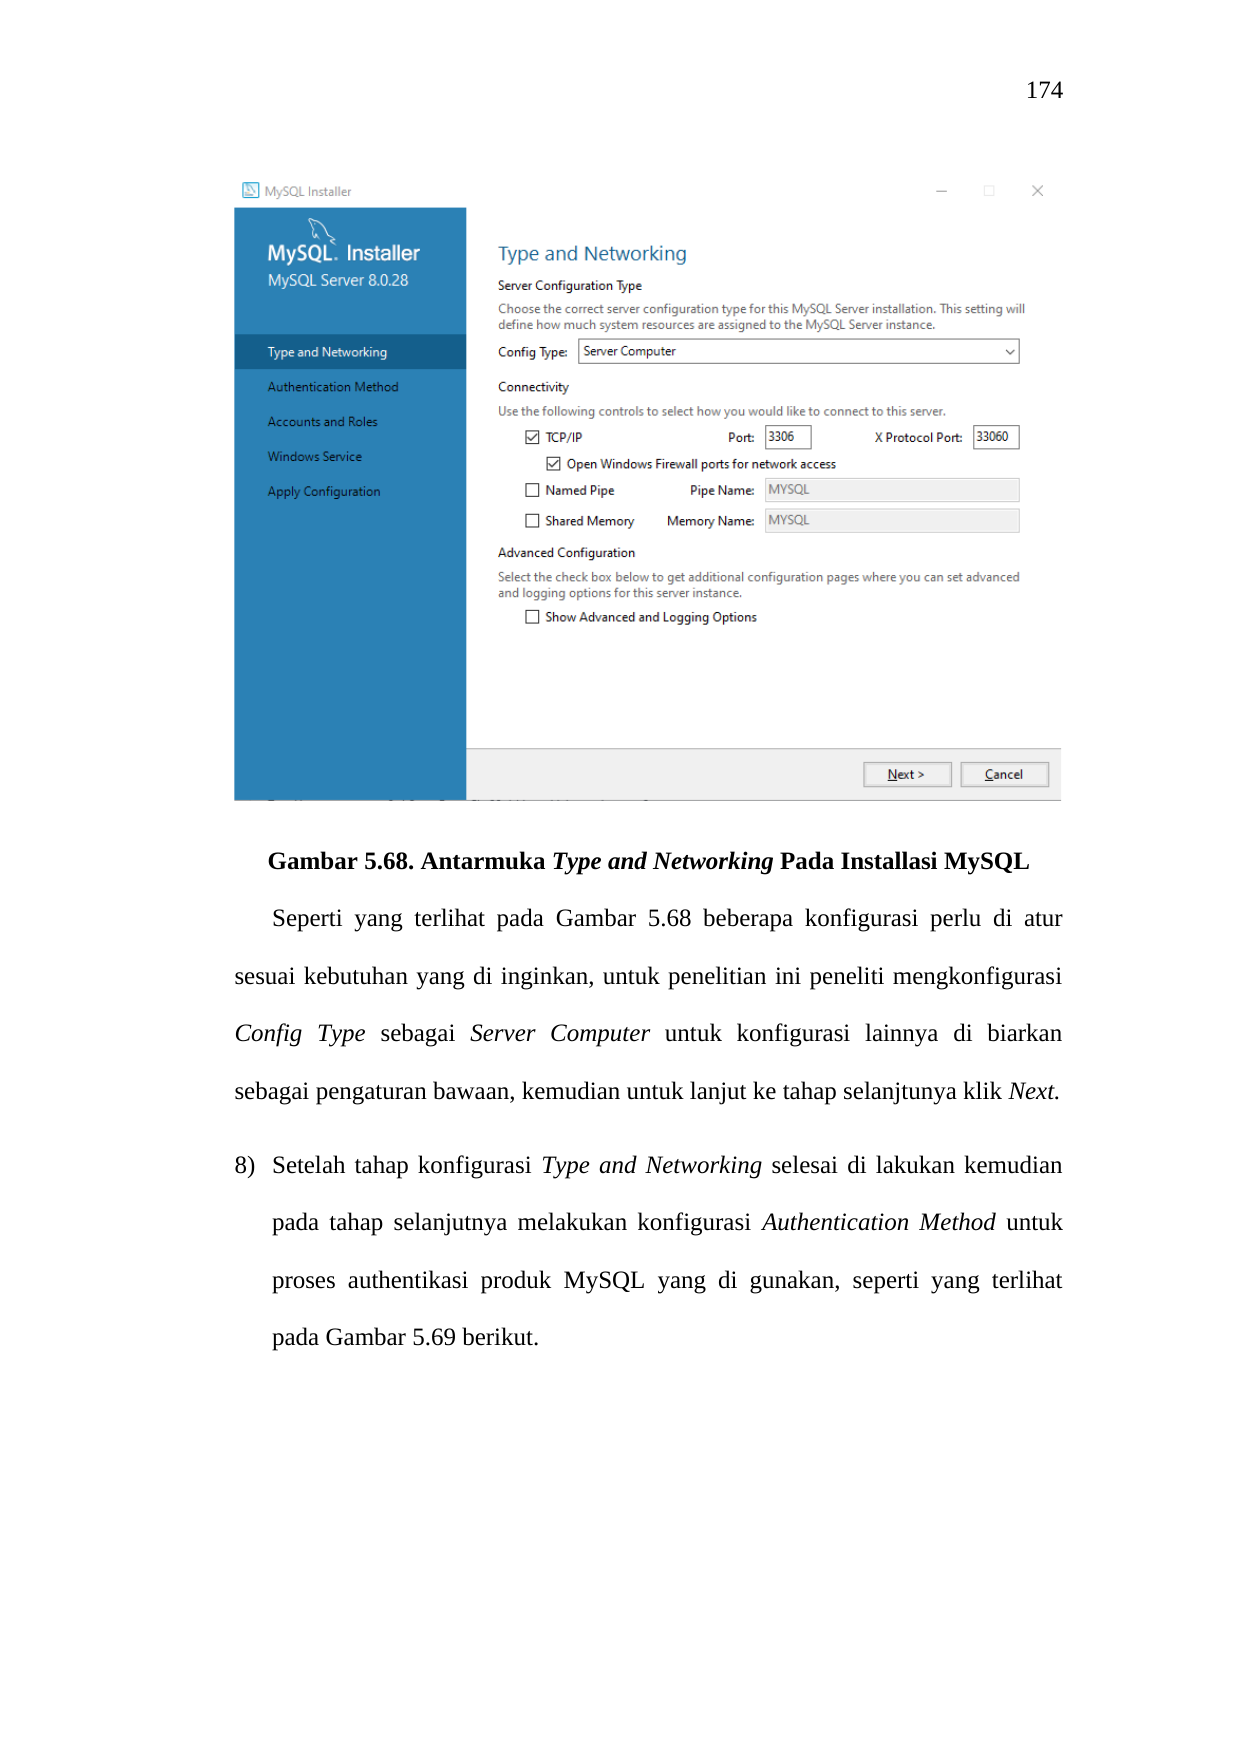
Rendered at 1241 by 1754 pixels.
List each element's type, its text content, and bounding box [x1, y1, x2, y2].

picture [234, 177, 1062, 801]
